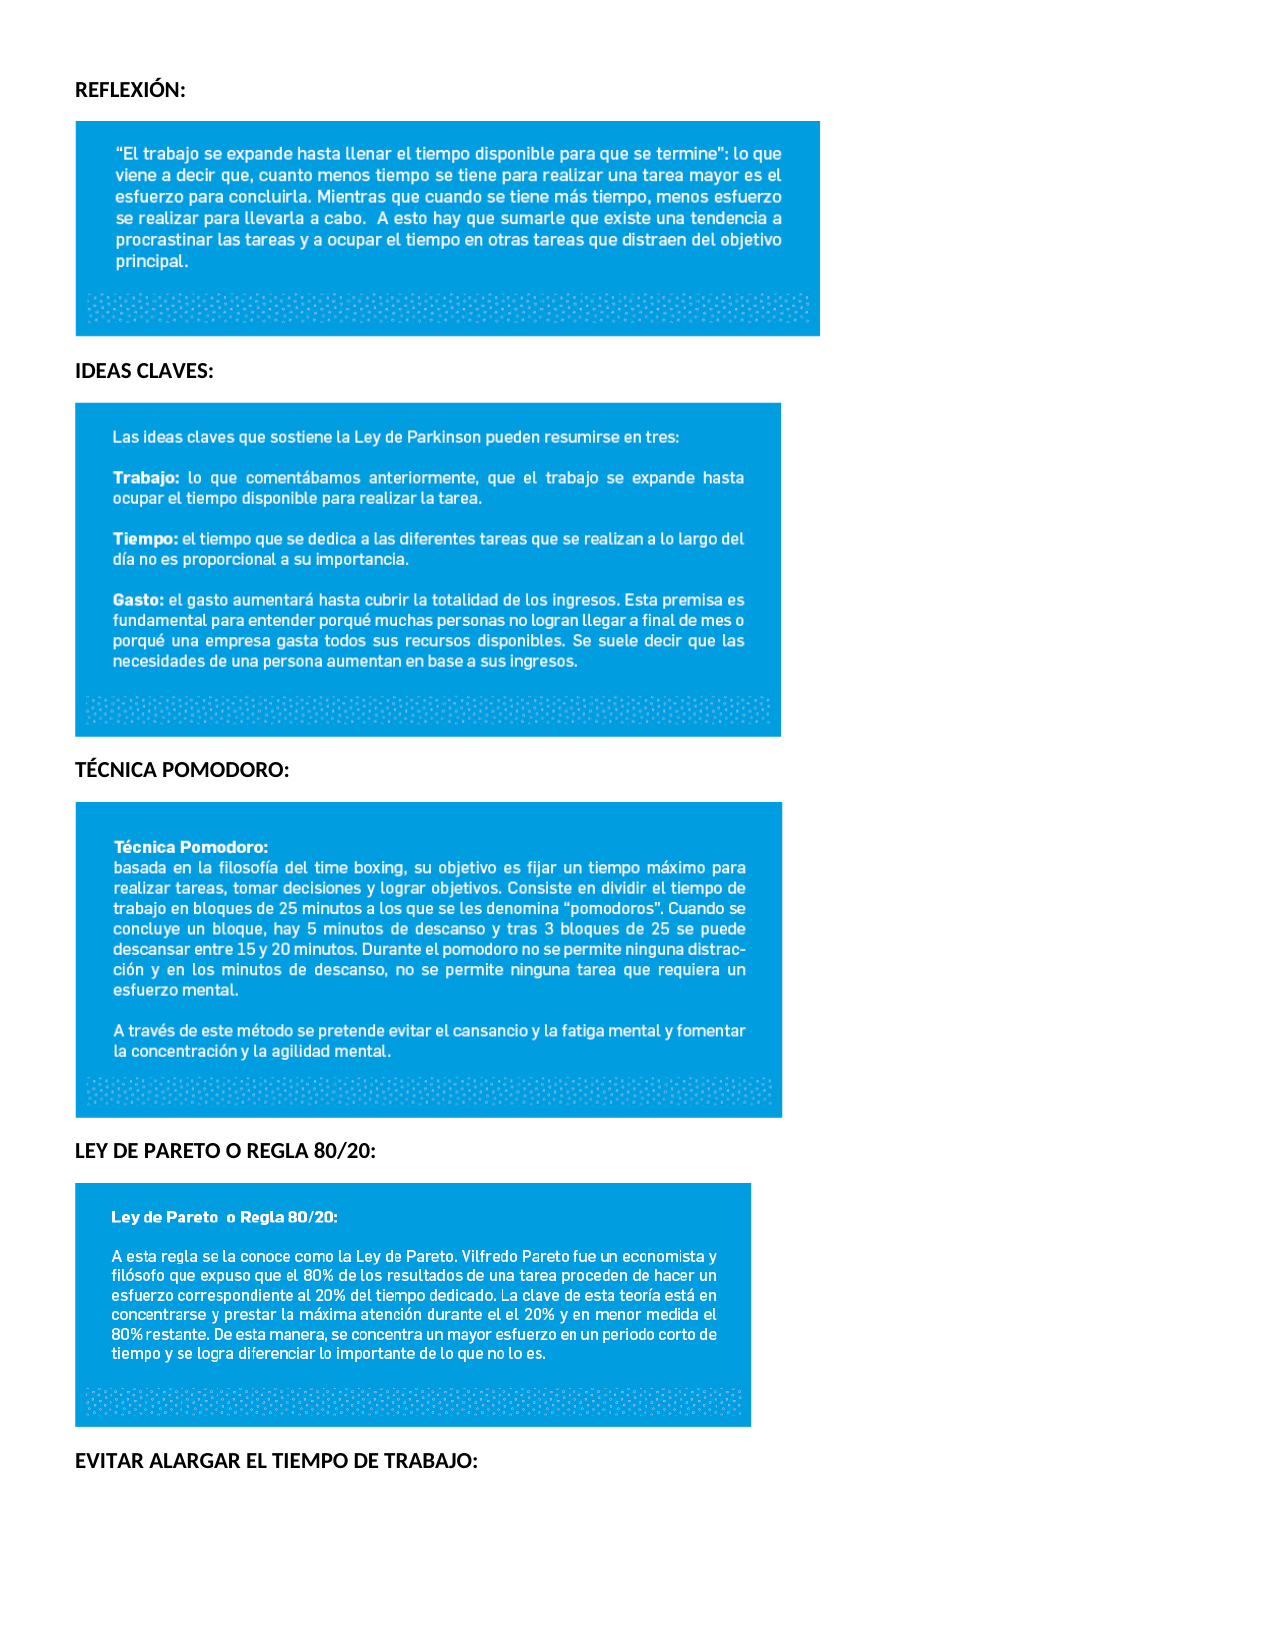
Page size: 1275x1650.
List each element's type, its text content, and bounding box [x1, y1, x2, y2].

picture [505, 865, 511, 873]
picture [541, 597, 547, 605]
picture [123, 434, 129, 442]
picture [594, 618, 604, 624]
picture [284, 595, 289, 605]
picture [313, 1045, 329, 1056]
picture [551, 885, 556, 893]
picture [414, 946, 420, 954]
picture [708, 212, 724, 224]
picture [270, 172, 276, 181]
picture [649, 946, 655, 956]
picture [577, 1025, 594, 1039]
picture [225, 215, 230, 223]
picture [140, 536, 152, 544]
picture [333, 151, 339, 159]
picture [334, 967, 348, 975]
picture [211, 536, 232, 544]
picture [455, 194, 461, 202]
picture [601, 151, 608, 162]
picture [518, 151, 525, 159]
picture [684, 967, 690, 975]
picture [289, 172, 295, 180]
picture [197, 237, 204, 245]
picture [571, 151, 577, 159]
picture [468, 215, 474, 227]
picture [468, 660, 475, 666]
picture [142, 923, 153, 934]
picture [664, 151, 670, 159]
picture [732, 536, 738, 544]
picture [745, 172, 752, 181]
picture [487, 215, 493, 224]
picture [288, 536, 303, 544]
picture [188, 597, 194, 608]
picture [733, 946, 738, 954]
picture [392, 638, 397, 646]
picture [198, 987, 213, 995]
picture [325, 215, 333, 223]
picture [257, 215, 273, 224]
picture [625, 434, 631, 442]
picture [402, 497, 409, 503]
picture [219, 434, 225, 442]
picture [605, 215, 612, 223]
picture [168, 946, 182, 954]
picture [290, 964, 296, 975]
picture [538, 885, 544, 893]
picture [625, 967, 631, 978]
picture [387, 172, 394, 181]
picture [556, 194, 567, 202]
picture [532, 946, 538, 954]
picture [584, 967, 590, 975]
picture [338, 635, 365, 646]
picture [327, 906, 334, 914]
picture [228, 434, 234, 442]
picture [350, 1048, 356, 1056]
picture [512, 967, 522, 975]
picture [266, 967, 272, 975]
picture [190, 1028, 196, 1036]
picture [147, 495, 156, 503]
picture [453, 151, 469, 162]
picture [442, 882, 448, 893]
picture [137, 967, 143, 974]
picture [241, 967, 247, 974]
picture [691, 172, 712, 181]
picture [184, 556, 190, 567]
picture [588, 885, 594, 893]
picture [114, 431, 121, 442]
picture [258, 903, 264, 914]
picture [529, 885, 535, 893]
picture [424, 151, 450, 159]
picture [464, 882, 471, 893]
picture [636, 595, 648, 605]
picture [738, 597, 744, 605]
picture [116, 172, 122, 180]
picture [660, 434, 678, 442]
picture [223, 967, 234, 975]
picture [234, 883, 238, 893]
picture [535, 234, 539, 245]
picture [693, 234, 699, 245]
picture [558, 883, 563, 893]
picture [174, 865, 190, 873]
picture [422, 172, 428, 179]
picture [114, 594, 123, 605]
picture [408, 944, 412, 954]
picture [267, 863, 277, 873]
picture [662, 865, 676, 873]
picture [590, 237, 596, 248]
picture [267, 1025, 291, 1036]
picture [576, 597, 581, 605]
picture [209, 556, 224, 567]
picture [230, 638, 244, 649]
picture [514, 172, 528, 181]
picture [637, 926, 643, 934]
picture [299, 1212, 306, 1222]
picture [133, 865, 138, 873]
picture [562, 923, 574, 934]
picture [395, 215, 402, 224]
picture [260, 885, 270, 893]
picture [579, 885, 585, 893]
picture [221, 495, 236, 506]
picture [225, 1028, 232, 1036]
picture [411, 533, 418, 544]
picture [399, 946, 406, 954]
picture [379, 475, 385, 483]
picture [199, 658, 204, 666]
picture [609, 967, 615, 975]
picture [723, 533, 729, 544]
picture [376, 169, 384, 181]
picture [298, 1028, 313, 1036]
picture [755, 172, 761, 179]
picture [626, 594, 633, 605]
picture [702, 926, 708, 937]
picture [420, 597, 426, 605]
picture [115, 862, 121, 873]
picture [114, 926, 124, 932]
picture [320, 594, 326, 605]
picture [472, 1028, 478, 1036]
picture [177, 1048, 183, 1056]
picture [217, 885, 223, 893]
picture [530, 926, 536, 934]
picture [498, 234, 509, 245]
picture [275, 923, 290, 934]
picture [600, 237, 606, 245]
picture [197, 172, 203, 179]
picture [354, 554, 363, 564]
picture [286, 862, 292, 873]
picture [691, 212, 696, 224]
picture [511, 190, 548, 202]
picture [608, 475, 623, 483]
picture [298, 215, 303, 224]
picture [692, 194, 698, 202]
picture [162, 556, 177, 564]
picture [158, 434, 173, 442]
picture [223, 236, 239, 245]
picture [532, 635, 544, 646]
picture [591, 215, 597, 224]
picture [704, 472, 711, 483]
picture [242, 1212, 250, 1222]
picture [149, 431, 155, 442]
picture [352, 597, 359, 605]
picture [599, 967, 606, 975]
picture [285, 151, 292, 159]
picture [182, 638, 188, 646]
picture [207, 597, 212, 605]
picture [316, 1212, 332, 1222]
picture [561, 151, 569, 162]
picture [140, 215, 145, 223]
picture [643, 967, 649, 975]
picture [510, 946, 517, 954]
picture [150, 556, 156, 564]
picture [243, 492, 249, 503]
picture [468, 475, 475, 483]
picture [154, 1215, 161, 1222]
picture [151, 194, 157, 202]
picture [213, 617, 217, 628]
picture [673, 194, 689, 202]
picture [242, 658, 257, 666]
picture [135, 237, 140, 245]
picture [195, 1215, 201, 1222]
picture [521, 536, 526, 544]
picture [255, 844, 263, 852]
picture [541, 658, 547, 666]
picture [273, 658, 287, 666]
picture [623, 233, 634, 245]
picture [689, 943, 696, 954]
picture [717, 946, 722, 954]
picture [564, 536, 578, 544]
picture [655, 638, 669, 646]
picture [338, 597, 344, 605]
picture [323, 495, 328, 506]
picture [304, 635, 317, 646]
picture [745, 237, 752, 245]
picture [480, 172, 486, 181]
picture [132, 1215, 139, 1224]
picture [635, 151, 641, 159]
picture [482, 658, 496, 666]
picture [442, 237, 459, 248]
picture [203, 1028, 217, 1036]
picture [245, 638, 260, 646]
picture [689, 638, 696, 649]
picture [567, 597, 573, 608]
picture [438, 617, 443, 628]
picture [367, 495, 382, 503]
picture [231, 984, 237, 995]
picture [184, 215, 190, 224]
picture [144, 148, 155, 159]
picture [346, 595, 350, 605]
picture [234, 597, 240, 605]
picture [533, 536, 539, 547]
picture [568, 472, 583, 483]
picture [504, 594, 510, 605]
picture [581, 215, 588, 224]
picture [513, 597, 519, 605]
picture [749, 194, 771, 202]
picture [457, 434, 462, 442]
picture [370, 475, 376, 483]
picture [252, 237, 266, 245]
picture [142, 472, 159, 483]
picture [378, 656, 391, 666]
picture [627, 923, 634, 934]
picture [551, 536, 557, 544]
picture [387, 233, 400, 245]
picture [378, 212, 387, 223]
picture [246, 234, 251, 245]
picture [440, 865, 446, 873]
picture [161, 258, 166, 270]
picture [240, 434, 246, 445]
picture [413, 638, 437, 646]
picture [226, 946, 232, 954]
picture [533, 434, 539, 442]
picture [132, 434, 138, 442]
picture [626, 536, 642, 544]
picture [464, 190, 471, 202]
picture [629, 194, 646, 205]
picture [609, 865, 639, 876]
picture [405, 885, 410, 893]
picture [164, 926, 179, 938]
picture [295, 946, 302, 954]
picture [433, 594, 437, 605]
picture [243, 597, 249, 605]
picture [546, 472, 565, 483]
picture [165, 885, 170, 893]
picture [273, 1048, 279, 1056]
picture [572, 215, 578, 227]
picture [309, 533, 315, 544]
picture [492, 638, 515, 649]
text LEY DE PARETO O REGLA 80/20: [75, 1136, 1200, 1164]
picture [426, 926, 432, 934]
picture [487, 536, 493, 544]
picture [428, 431, 439, 442]
picture [653, 885, 659, 893]
picture [411, 885, 425, 893]
picture [470, 946, 477, 954]
picture [553, 967, 569, 975]
picture [261, 1026, 265, 1036]
picture [592, 536, 607, 544]
picture [678, 926, 693, 934]
picture [127, 556, 133, 564]
picture [228, 151, 238, 159]
picture [447, 434, 453, 442]
picture [115, 1045, 125, 1056]
picture [474, 885, 480, 893]
picture [374, 1045, 385, 1056]
picture [594, 926, 600, 934]
picture [305, 172, 311, 179]
picture [571, 617, 577, 625]
picture [706, 885, 721, 896]
picture [687, 475, 694, 483]
picture [503, 172, 514, 184]
picture [392, 923, 398, 934]
picture [542, 536, 548, 544]
picture [542, 617, 559, 628]
picture [274, 617, 287, 625]
picture [345, 475, 351, 483]
picture [667, 536, 673, 544]
picture [141, 194, 147, 202]
picture [239, 943, 244, 954]
picture [298, 148, 315, 159]
picture [465, 967, 483, 975]
picture [113, 472, 123, 483]
picture [580, 194, 587, 202]
picture [158, 237, 166, 245]
picture [439, 597, 445, 605]
picture [154, 841, 174, 852]
picture [684, 1028, 721, 1036]
picture [505, 432, 520, 442]
picture [375, 947, 381, 954]
picture [640, 946, 646, 954]
picture [280, 434, 286, 442]
picture [267, 597, 273, 605]
picture [188, 237, 194, 245]
picture [213, 944, 224, 954]
picture [459, 170, 463, 181]
picture [348, 237, 354, 245]
picture [643, 215, 650, 224]
picture [644, 151, 650, 159]
picture [289, 902, 296, 912]
picture [170, 597, 176, 605]
picture [295, 862, 305, 873]
picture [376, 617, 383, 625]
picture [252, 597, 264, 605]
picture [341, 536, 355, 544]
picture [261, 947, 266, 956]
picture [124, 865, 130, 873]
picture [298, 170, 303, 181]
picture [183, 533, 195, 544]
picture [169, 234, 181, 245]
picture [565, 946, 597, 957]
picture [746, 212, 759, 223]
picture [347, 617, 352, 628]
picture [437, 172, 452, 181]
picture [650, 172, 656, 181]
text EVITAR ALARGAR EL TIEMPO DE TRABAJO: [75, 1446, 1200, 1474]
picture [253, 1029, 259, 1036]
picture [233, 658, 239, 666]
picture [326, 148, 331, 159]
picture [565, 885, 571, 893]
picture [565, 865, 571, 873]
picture [541, 237, 548, 245]
picture [469, 594, 497, 605]
picture [496, 969, 503, 975]
picture [235, 536, 250, 547]
picture [707, 597, 721, 605]
picture [405, 212, 417, 224]
picture [530, 172, 536, 181]
picture [489, 174, 496, 181]
picture [199, 885, 205, 893]
picture [320, 617, 326, 628]
picture [297, 431, 304, 442]
picture [703, 906, 711, 914]
picture [272, 434, 277, 442]
picture [713, 865, 720, 875]
picture [703, 237, 709, 245]
picture [502, 536, 517, 544]
picture [138, 987, 144, 995]
picture [585, 926, 591, 937]
picture [532, 147, 539, 159]
picture [207, 885, 214, 893]
picture [393, 194, 399, 205]
picture [604, 617, 609, 627]
picture [714, 172, 722, 183]
picture [249, 617, 260, 625]
picture [325, 967, 331, 975]
picture [343, 926, 349, 934]
picture [316, 885, 321, 893]
picture [151, 597, 158, 605]
picture [258, 434, 264, 442]
picture [157, 215, 163, 224]
picture [660, 475, 666, 483]
picture [523, 946, 529, 954]
picture [359, 614, 370, 625]
picture [378, 1028, 384, 1036]
picture [356, 191, 366, 202]
picture [303, 471, 309, 483]
picture [489, 475, 495, 486]
picture [180, 655, 186, 666]
picture [215, 985, 228, 995]
picture [373, 434, 380, 444]
picture [114, 638, 129, 649]
picture [114, 553, 120, 564]
picture [169, 492, 181, 503]
picture [190, 432, 199, 442]
picture [582, 597, 589, 605]
picture [189, 658, 195, 666]
picture [407, 906, 414, 916]
picture [658, 215, 664, 224]
picture [508, 923, 527, 934]
picture [614, 946, 621, 954]
picture [319, 190, 330, 202]
picture [645, 640, 652, 646]
picture [328, 237, 345, 245]
picture [275, 215, 281, 224]
picture [318, 536, 324, 544]
picture [731, 234, 738, 245]
picture [612, 151, 618, 159]
picture [326, 865, 347, 873]
picture [347, 658, 358, 666]
picture [610, 1025, 646, 1036]
picture [138, 255, 158, 266]
picture [571, 189, 577, 202]
picture [754, 151, 761, 162]
picture [164, 172, 170, 181]
picture [125, 495, 132, 501]
picture [502, 215, 508, 222]
picture [114, 987, 129, 995]
picture [499, 658, 505, 666]
picture [300, 194, 306, 202]
picture [765, 151, 781, 159]
picture [299, 967, 305, 975]
picture [499, 1028, 505, 1036]
picture [361, 658, 367, 666]
picture [375, 533, 386, 544]
picture [136, 597, 142, 605]
picture [617, 638, 623, 646]
picture [204, 865, 211, 873]
picture [210, 172, 215, 180]
picture [177, 169, 194, 181]
picture [385, 492, 391, 503]
picture [270, 237, 294, 245]
picture [181, 841, 190, 852]
picture [113, 1212, 120, 1222]
picture [144, 882, 153, 893]
picture [674, 151, 696, 159]
picture [126, 169, 156, 180]
picture [338, 946, 353, 954]
picture [464, 638, 470, 646]
picture [509, 151, 515, 159]
picture [699, 638, 705, 646]
picture [171, 658, 177, 666]
picture [306, 658, 312, 666]
picture [411, 1025, 423, 1036]
picture [129, 617, 135, 625]
picture [492, 885, 497, 893]
picture [221, 597, 227, 605]
picture [498, 475, 514, 483]
picture [711, 926, 717, 934]
picture [352, 926, 358, 934]
picture [251, 968, 257, 975]
picture [545, 946, 550, 954]
picture [350, 1028, 356, 1036]
picture [255, 556, 261, 564]
picture [496, 536, 501, 544]
picture [574, 865, 581, 873]
picture [345, 212, 351, 224]
picture [436, 194, 452, 202]
picture [420, 617, 431, 625]
picture [754, 234, 759, 245]
picture [444, 946, 469, 957]
picture [244, 865, 249, 873]
picture [193, 844, 200, 852]
picture [345, 556, 351, 564]
picture [256, 926, 262, 934]
picture [520, 215, 532, 223]
picture [141, 862, 165, 873]
picture [168, 148, 184, 159]
picture [552, 907, 558, 914]
picture [417, 237, 439, 245]
picture [238, 1028, 248, 1036]
picture [249, 434, 255, 442]
picture [403, 194, 409, 202]
picture [356, 431, 363, 442]
picture [117, 258, 124, 270]
picture [203, 841, 253, 852]
text TÉCNICA POMODORO: [75, 755, 1200, 783]
picture [676, 172, 682, 181]
picture [634, 434, 640, 442]
picture [431, 967, 437, 975]
picture [634, 967, 640, 975]
picture [134, 844, 140, 852]
picture [453, 215, 460, 228]
picture [256, 151, 262, 159]
picture [355, 862, 365, 873]
picture [259, 191, 270, 202]
picture [423, 475, 459, 483]
picture [313, 215, 318, 224]
picture [168, 967, 174, 975]
picture [390, 1025, 408, 1036]
picture [346, 194, 353, 202]
picture [205, 151, 221, 159]
picture [115, 885, 120, 893]
picture [260, 172, 267, 181]
picture [377, 926, 383, 934]
picture [588, 172, 594, 181]
picture [598, 172, 603, 180]
picture [614, 194, 626, 202]
picture [759, 215, 766, 224]
picture [190, 194, 206, 205]
picture [729, 882, 745, 893]
picture [265, 151, 272, 159]
picture [348, 495, 354, 503]
picture [561, 172, 567, 181]
picture [211, 434, 217, 442]
picture [470, 172, 476, 181]
picture [310, 495, 316, 503]
picture [114, 495, 120, 503]
picture [176, 883, 189, 893]
text REFLEXIÓN: [75, 75, 1200, 103]
picture [285, 212, 294, 224]
picture [199, 967, 205, 975]
picture [207, 638, 213, 646]
picture [180, 617, 186, 625]
picture [216, 638, 227, 646]
picture [449, 862, 455, 873]
picture [553, 946, 560, 954]
picture [629, 212, 641, 223]
picture [397, 967, 411, 975]
picture [453, 597, 460, 605]
picture [462, 495, 468, 503]
picture [558, 237, 564, 245]
picture [648, 1028, 654, 1036]
picture [117, 237, 124, 248]
picture [211, 1215, 217, 1222]
picture [439, 493, 459, 503]
picture [387, 885, 393, 893]
picture [214, 923, 220, 934]
picture [374, 638, 388, 646]
picture [466, 237, 482, 245]
picture [697, 967, 703, 975]
text IDEAS CLAVES: [75, 356, 1200, 384]
picture [318, 151, 324, 159]
picture [474, 194, 481, 202]
picture [375, 556, 385, 564]
picture [193, 215, 198, 223]
picture [492, 617, 503, 625]
picture [369, 194, 376, 202]
picture [147, 217, 154, 224]
picture [576, 926, 582, 934]
picture [490, 1028, 496, 1036]
picture [397, 172, 404, 181]
picture [361, 924, 365, 934]
picture [555, 638, 564, 646]
picture [698, 217, 705, 224]
picture [738, 638, 744, 646]
picture [398, 151, 405, 159]
picture [761, 237, 781, 245]
picture [208, 967, 214, 975]
picture [579, 172, 585, 181]
picture [354, 475, 360, 483]
picture [728, 638, 735, 646]
picture [558, 597, 564, 605]
picture [125, 147, 132, 159]
picture [415, 865, 424, 873]
picture [545, 212, 552, 223]
picture [246, 151, 253, 162]
picture [166, 194, 173, 202]
picture [435, 536, 451, 544]
picture [643, 170, 648, 181]
picture [450, 882, 462, 897]
picture [289, 658, 303, 666]
picture [125, 597, 132, 605]
picture [537, 215, 542, 224]
picture [142, 1028, 149, 1036]
picture [699, 151, 716, 159]
picture [414, 475, 420, 483]
picture [460, 536, 466, 544]
picture [669, 472, 684, 483]
picture [474, 434, 480, 442]
picture [338, 659, 344, 666]
picture [736, 906, 742, 914]
picture [533, 1028, 539, 1038]
picture [724, 172, 730, 179]
picture [715, 194, 730, 202]
picture [175, 196, 183, 202]
picture [321, 475, 327, 483]
picture [660, 172, 665, 180]
picture [477, 215, 484, 224]
picture [394, 495, 400, 503]
picture [668, 946, 683, 954]
picture [265, 472, 301, 483]
picture [729, 597, 735, 605]
picture [672, 883, 676, 893]
picture [489, 238, 497, 245]
picture [344, 967, 356, 975]
picture [296, 492, 308, 503]
picture [127, 258, 134, 266]
picture [567, 237, 574, 245]
picture [470, 495, 477, 503]
picture [156, 885, 162, 893]
picture [470, 862, 475, 873]
picture [489, 903, 494, 914]
picture [366, 594, 390, 605]
picture [427, 495, 433, 503]
picture [216, 194, 222, 202]
picture [294, 614, 298, 625]
picture [387, 473, 392, 481]
picture [453, 534, 457, 544]
picture [314, 944, 335, 954]
picture [363, 943, 371, 954]
picture [389, 536, 394, 544]
picture [312, 472, 318, 483]
picture [116, 194, 132, 202]
picture [440, 638, 455, 646]
picture [577, 237, 583, 245]
picture [722, 237, 728, 245]
picture [660, 237, 685, 245]
picture [123, 1215, 129, 1222]
picture [727, 215, 746, 224]
picture [510, 617, 516, 625]
picture [141, 946, 156, 954]
picture [329, 1025, 348, 1036]
picture [238, 151, 243, 159]
picture [557, 215, 564, 224]
picture [773, 195, 781, 202]
picture [315, 237, 321, 245]
picture [412, 194, 418, 202]
picture [445, 217, 451, 224]
picture [476, 147, 483, 159]
picture [407, 658, 423, 666]
picture [628, 882, 634, 893]
picture [769, 172, 775, 181]
picture [278, 638, 302, 649]
picture [706, 967, 718, 975]
picture [211, 655, 217, 666]
picture [115, 841, 124, 852]
picture [592, 597, 615, 605]
picture [123, 842, 131, 852]
picture [390, 946, 396, 954]
picture [576, 638, 590, 646]
picture [481, 1028, 487, 1036]
picture [301, 237, 308, 249]
picture [701, 194, 708, 202]
picture [366, 556, 372, 564]
picture [155, 536, 172, 547]
picture [291, 597, 297, 605]
picture [420, 536, 434, 544]
picture [435, 212, 444, 223]
picture [680, 597, 700, 605]
picture [167, 255, 182, 267]
picture [141, 655, 159, 666]
picture [546, 638, 552, 646]
picture [282, 1048, 288, 1059]
picture [315, 863, 319, 873]
picture [511, 215, 517, 224]
picture [667, 215, 683, 224]
picture [127, 237, 132, 245]
picture [328, 172, 369, 181]
picture [284, 882, 303, 893]
picture [396, 885, 402, 896]
picture [684, 865, 695, 873]
picture [698, 865, 704, 873]
picture [228, 926, 243, 937]
picture [620, 172, 626, 181]
picture [212, 475, 218, 486]
picture [383, 865, 402, 876]
picture [370, 1026, 375, 1036]
picture [694, 536, 706, 547]
picture [191, 638, 197, 646]
picture [426, 194, 433, 202]
picture [732, 1028, 738, 1036]
picture [774, 215, 781, 224]
picture [604, 434, 619, 442]
picture [627, 946, 633, 954]
picture [256, 536, 263, 546]
picture [664, 597, 678, 608]
picture [168, 1212, 176, 1222]
picture [512, 236, 528, 245]
picture [423, 967, 428, 975]
picture [198, 926, 204, 934]
picture [230, 475, 236, 483]
picture [544, 172, 549, 181]
picture [359, 967, 365, 974]
picture [550, 1030, 557, 1036]
picture [514, 865, 520, 873]
picture [162, 655, 168, 666]
picture [589, 863, 594, 873]
picture [551, 172, 561, 181]
picture [295, 556, 310, 564]
picture [600, 638, 614, 646]
picture [220, 906, 224, 917]
picture [233, 553, 243, 564]
picture [416, 923, 422, 934]
picture [328, 885, 360, 893]
picture [156, 987, 167, 995]
picture [114, 658, 129, 666]
picture [487, 434, 502, 445]
picture [113, 533, 136, 544]
picture [159, 495, 164, 503]
picture [214, 595, 219, 605]
picture [319, 172, 327, 180]
picture [320, 1028, 326, 1038]
picture [601, 194, 611, 202]
picture [228, 1215, 234, 1222]
picture [637, 237, 644, 245]
picture [343, 434, 349, 442]
picture [699, 943, 708, 954]
picture [723, 473, 735, 483]
picture [289, 434, 295, 442]
picture [630, 638, 637, 646]
picture [121, 885, 127, 893]
picture [336, 1048, 347, 1056]
picture [283, 495, 289, 503]
picture [159, 946, 165, 954]
picture [143, 237, 149, 245]
picture [185, 946, 190, 954]
picture [246, 556, 252, 564]
picture [242, 172, 248, 179]
picture [648, 865, 659, 873]
picture [240, 194, 246, 202]
picture [401, 926, 407, 934]
picture [737, 475, 743, 483]
picture [183, 987, 190, 995]
picture [173, 638, 179, 646]
picture [480, 534, 485, 544]
picture [369, 967, 374, 975]
picture [447, 658, 462, 666]
picture [154, 967, 159, 976]
picture [144, 594, 148, 605]
picture [276, 597, 282, 605]
picture [567, 658, 573, 666]
picture [142, 1048, 174, 1056]
picture [738, 865, 745, 873]
picture [139, 638, 146, 648]
picture [412, 172, 418, 184]
picture [275, 967, 281, 975]
picture [359, 1028, 365, 1036]
picture [191, 151, 198, 158]
picture [273, 194, 280, 202]
picture [386, 432, 392, 442]
picture [158, 151, 164, 159]
picture [114, 1025, 123, 1036]
picture [508, 1025, 517, 1036]
picture [712, 903, 717, 913]
picture [362, 536, 368, 544]
picture [666, 172, 674, 180]
picture [261, 1215, 268, 1224]
picture [114, 967, 124, 975]
picture [114, 943, 130, 954]
picture [447, 595, 452, 605]
picture [133, 946, 138, 954]
picture [256, 495, 262, 503]
picture [572, 906, 576, 916]
picture [609, 237, 617, 245]
picture [401, 533, 408, 544]
picture [335, 215, 341, 224]
picture [672, 967, 681, 978]
picture [495, 946, 501, 954]
picture [515, 658, 522, 666]
picture [596, 865, 606, 873]
picture [646, 234, 656, 245]
picture [569, 1028, 575, 1036]
picture [666, 967, 672, 975]
picture [525, 658, 538, 669]
picture [249, 194, 256, 202]
picture [282, 943, 289, 954]
picture [552, 434, 586, 442]
picture [325, 926, 336, 934]
picture [196, 946, 211, 954]
picture [488, 194, 504, 202]
picture [641, 885, 646, 893]
picture [205, 215, 221, 227]
picture [357, 237, 373, 248]
picture [490, 151, 506, 162]
picture [370, 658, 376, 666]
picture [702, 617, 709, 625]
picture [282, 557, 288, 564]
picture [547, 151, 554, 159]
picture [456, 967, 462, 975]
picture [151, 1026, 174, 1036]
picture [275, 536, 282, 544]
picture [317, 553, 328, 564]
picture [682, 614, 696, 625]
picture [729, 923, 745, 934]
picture [594, 191, 598, 202]
picture [219, 1025, 224, 1036]
picture [550, 658, 564, 666]
picture [738, 967, 745, 975]
picture [275, 148, 281, 159]
picture [365, 434, 371, 442]
picture [469, 536, 475, 544]
picture [315, 658, 321, 666]
picture [377, 151, 383, 159]
picture [187, 493, 194, 503]
picture [729, 967, 735, 975]
picture [734, 172, 739, 180]
picture [740, 151, 748, 159]
picture [324, 882, 333, 893]
picture [621, 151, 627, 159]
picture [679, 882, 703, 893]
picture [420, 215, 426, 222]
picture [160, 472, 174, 486]
picture [479, 635, 485, 646]
picture [232, 215, 238, 224]
picture [220, 658, 226, 666]
picture [739, 194, 746, 202]
picture [597, 1028, 603, 1036]
picture [264, 658, 269, 668]
picture [658, 148, 662, 159]
picture [633, 475, 640, 483]
picture [316, 964, 322, 975]
picture [123, 215, 132, 224]
picture [247, 475, 262, 483]
picture [292, 926, 299, 938]
picture [149, 636, 164, 646]
picture [193, 556, 198, 564]
picture [587, 151, 594, 159]
picture [208, 1045, 217, 1056]
picture [447, 967, 453, 978]
picture [615, 882, 625, 893]
picture [462, 865, 468, 873]
picture [610, 533, 624, 544]
picture [307, 434, 331, 442]
picture [144, 844, 151, 852]
picture [409, 615, 413, 625]
picture [124, 475, 139, 483]
picture [300, 593, 312, 605]
picture [155, 926, 161, 934]
picture [359, 1048, 365, 1056]
picture [409, 431, 425, 442]
picture [407, 234, 414, 245]
picture [176, 434, 182, 442]
picture [147, 987, 153, 995]
picture [613, 926, 619, 934]
picture [658, 194, 670, 202]
picture [509, 882, 517, 893]
picture [221, 475, 227, 483]
picture [680, 533, 691, 544]
picture [578, 964, 582, 975]
picture [337, 194, 343, 202]
picture [379, 194, 385, 202]
picture [220, 1046, 236, 1056]
picture [629, 172, 636, 181]
picture [435, 926, 484, 934]
picture [443, 618, 458, 625]
picture [357, 151, 373, 159]
picture [520, 885, 526, 893]
picture [437, 1028, 443, 1036]
picture [454, 1028, 469, 1036]
picture [140, 615, 145, 625]
picture [180, 1025, 187, 1036]
picture [170, 987, 177, 995]
picture [177, 967, 183, 975]
picture [525, 967, 541, 978]
picture [230, 194, 237, 202]
picture [224, 172, 229, 184]
picture [429, 655, 444, 666]
